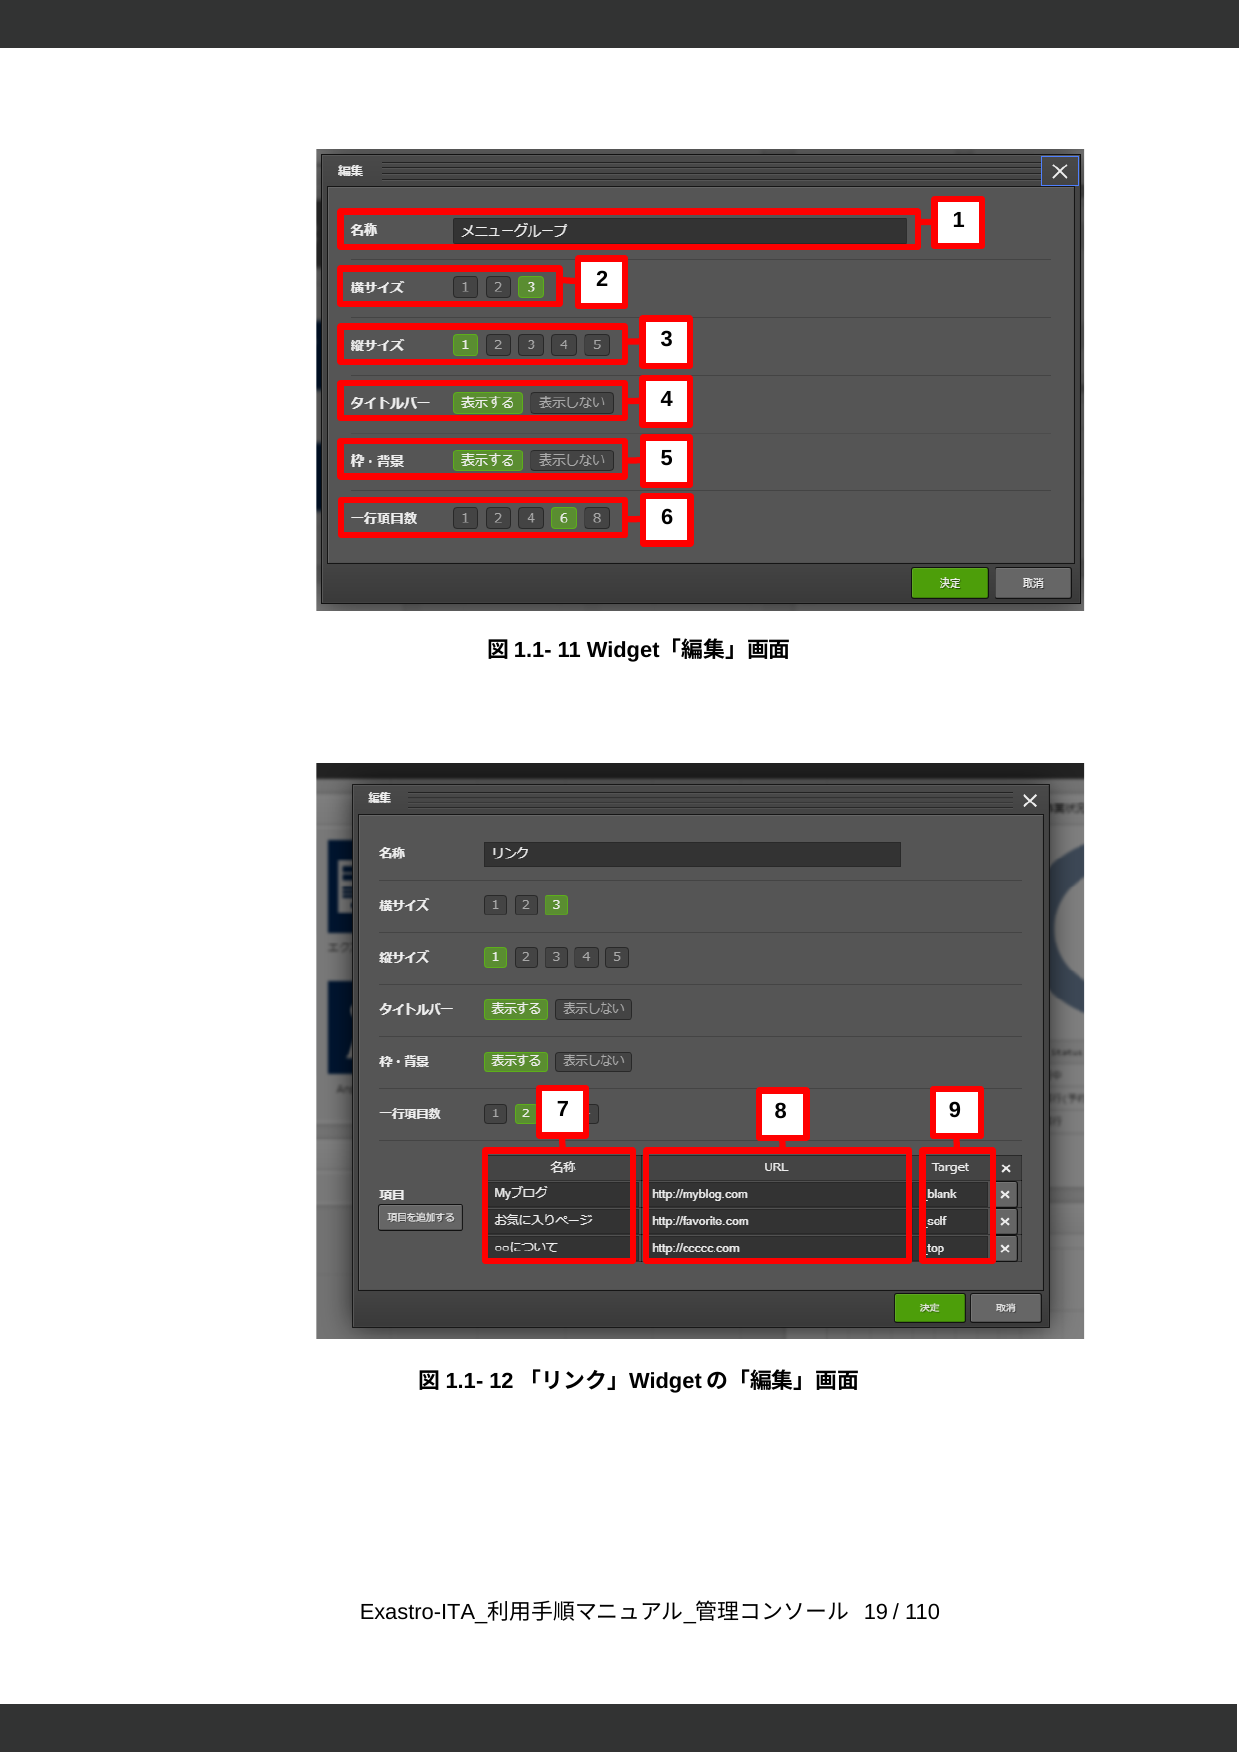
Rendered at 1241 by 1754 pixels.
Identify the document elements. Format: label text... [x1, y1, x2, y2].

text 図 1.1- 12 「リンク」Widgetの「編集」画面 [148, 1349, 1130, 1409]
picture [316, 149, 1085, 611]
text 図 1.1- 11 Widget「編集」画面 [148, 618, 1130, 678]
picture [0, 0, 1239, 48]
picture [0, 1704, 1237, 1752]
picture [316, 763, 1085, 1339]
